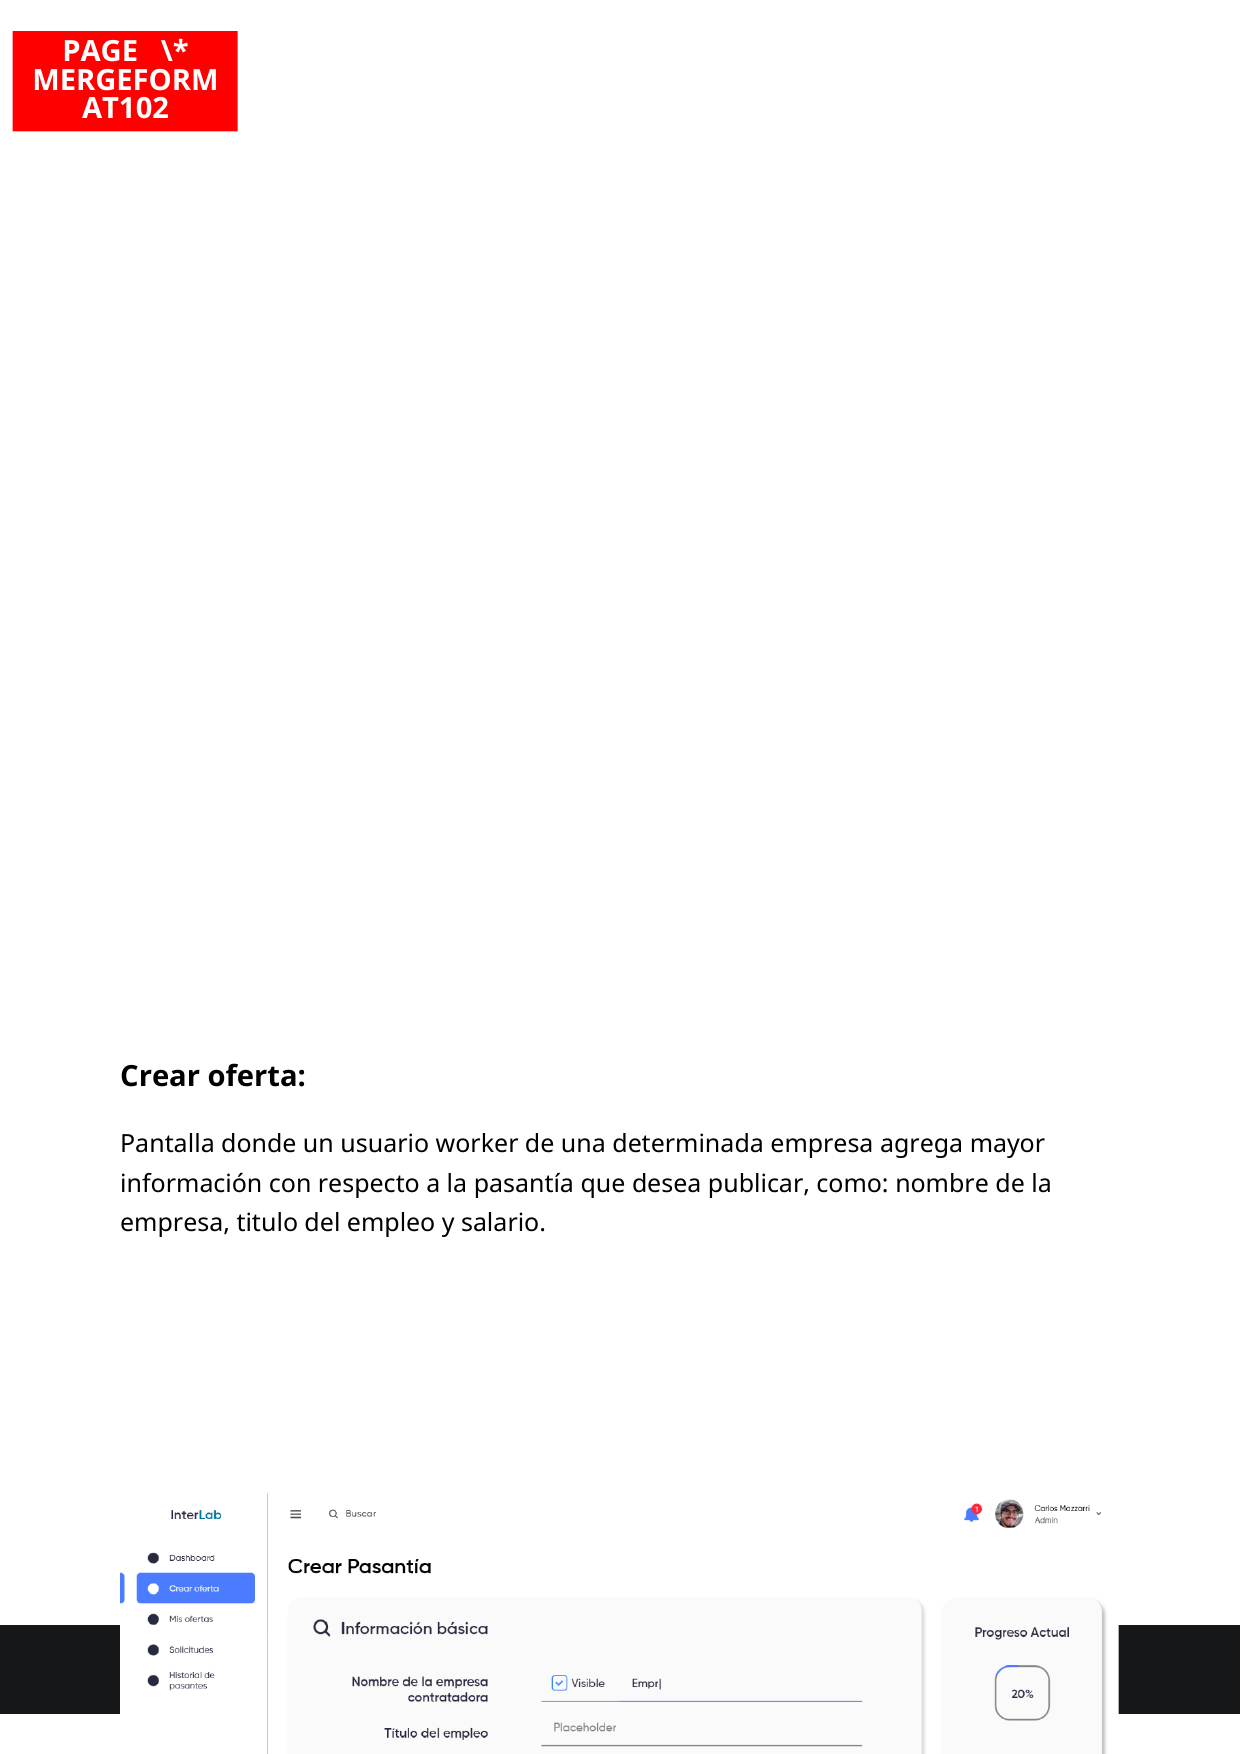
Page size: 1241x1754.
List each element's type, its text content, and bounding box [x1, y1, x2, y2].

picture [120, 1493, 1119, 1754]
subtitle Pantalla donde un usuario worker de una determinada empresa agrega mayor información con respecto a la pasantía que desea publicar, como: nombre de la empresa, titulo del empleo y salario. [120, 1126, 1120, 1238]
subtitle Crear oferta: [120, 1056, 1120, 1095]
